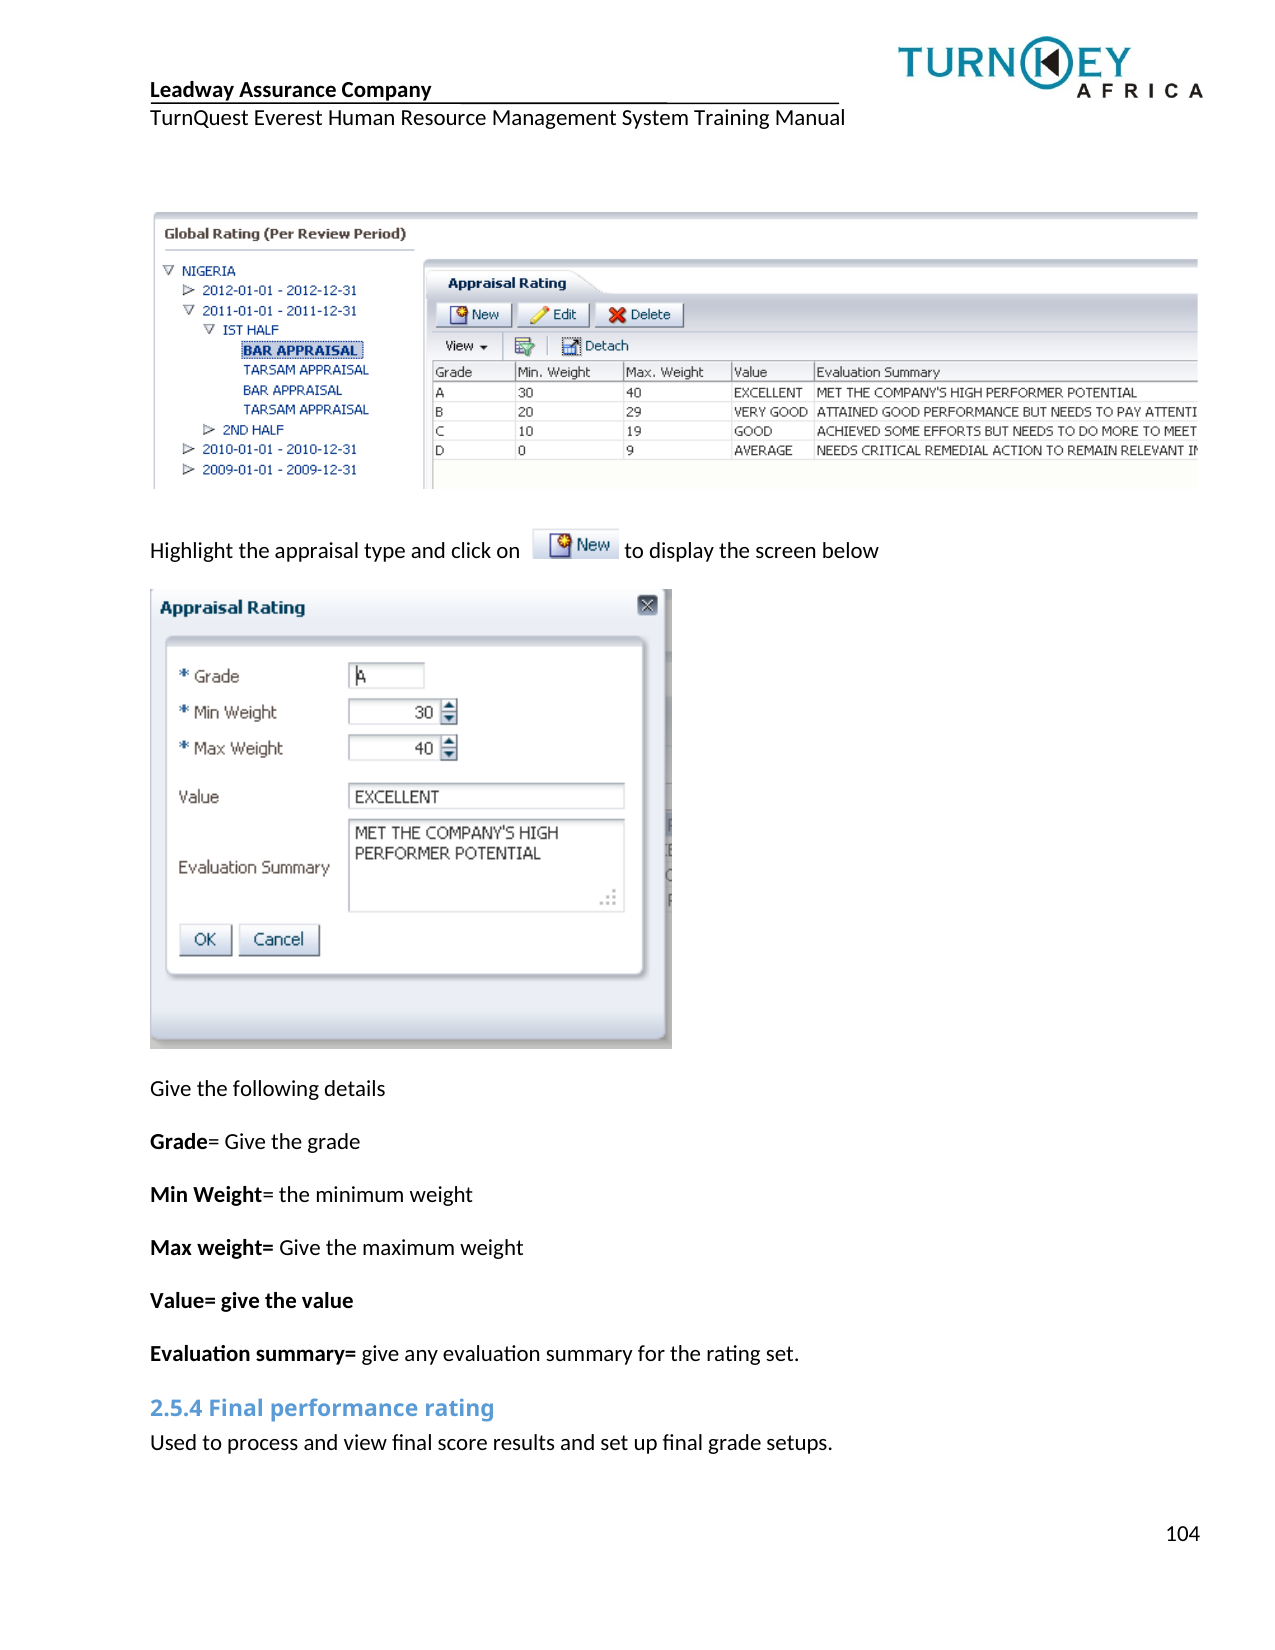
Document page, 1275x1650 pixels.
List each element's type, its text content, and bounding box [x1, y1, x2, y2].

picture [531, 513, 619, 559]
picture [898, 36, 1203, 98]
text Evaluation summary= give any evaluation summary for the rating set. [150, 1339, 1200, 1367]
text Used to process and view final score results and set up final grade setups. [150, 1428, 1200, 1456]
text Value= give the value [150, 1286, 1200, 1314]
text Grade= Give the grade [150, 1127, 1200, 1155]
picture [150, 212, 1198, 489]
text Min Weight= the minimum weight [150, 1180, 1200, 1208]
text Highlight the appraisal type and click on to display the screen below [150, 514, 1200, 565]
text Give the following details [150, 1074, 1200, 1102]
picture [150, 589, 672, 1049]
text Max weight= Give the maximum weight [150, 1233, 1200, 1261]
subtitle 2.5.4 Final performance rating [150, 1392, 1200, 1423]
